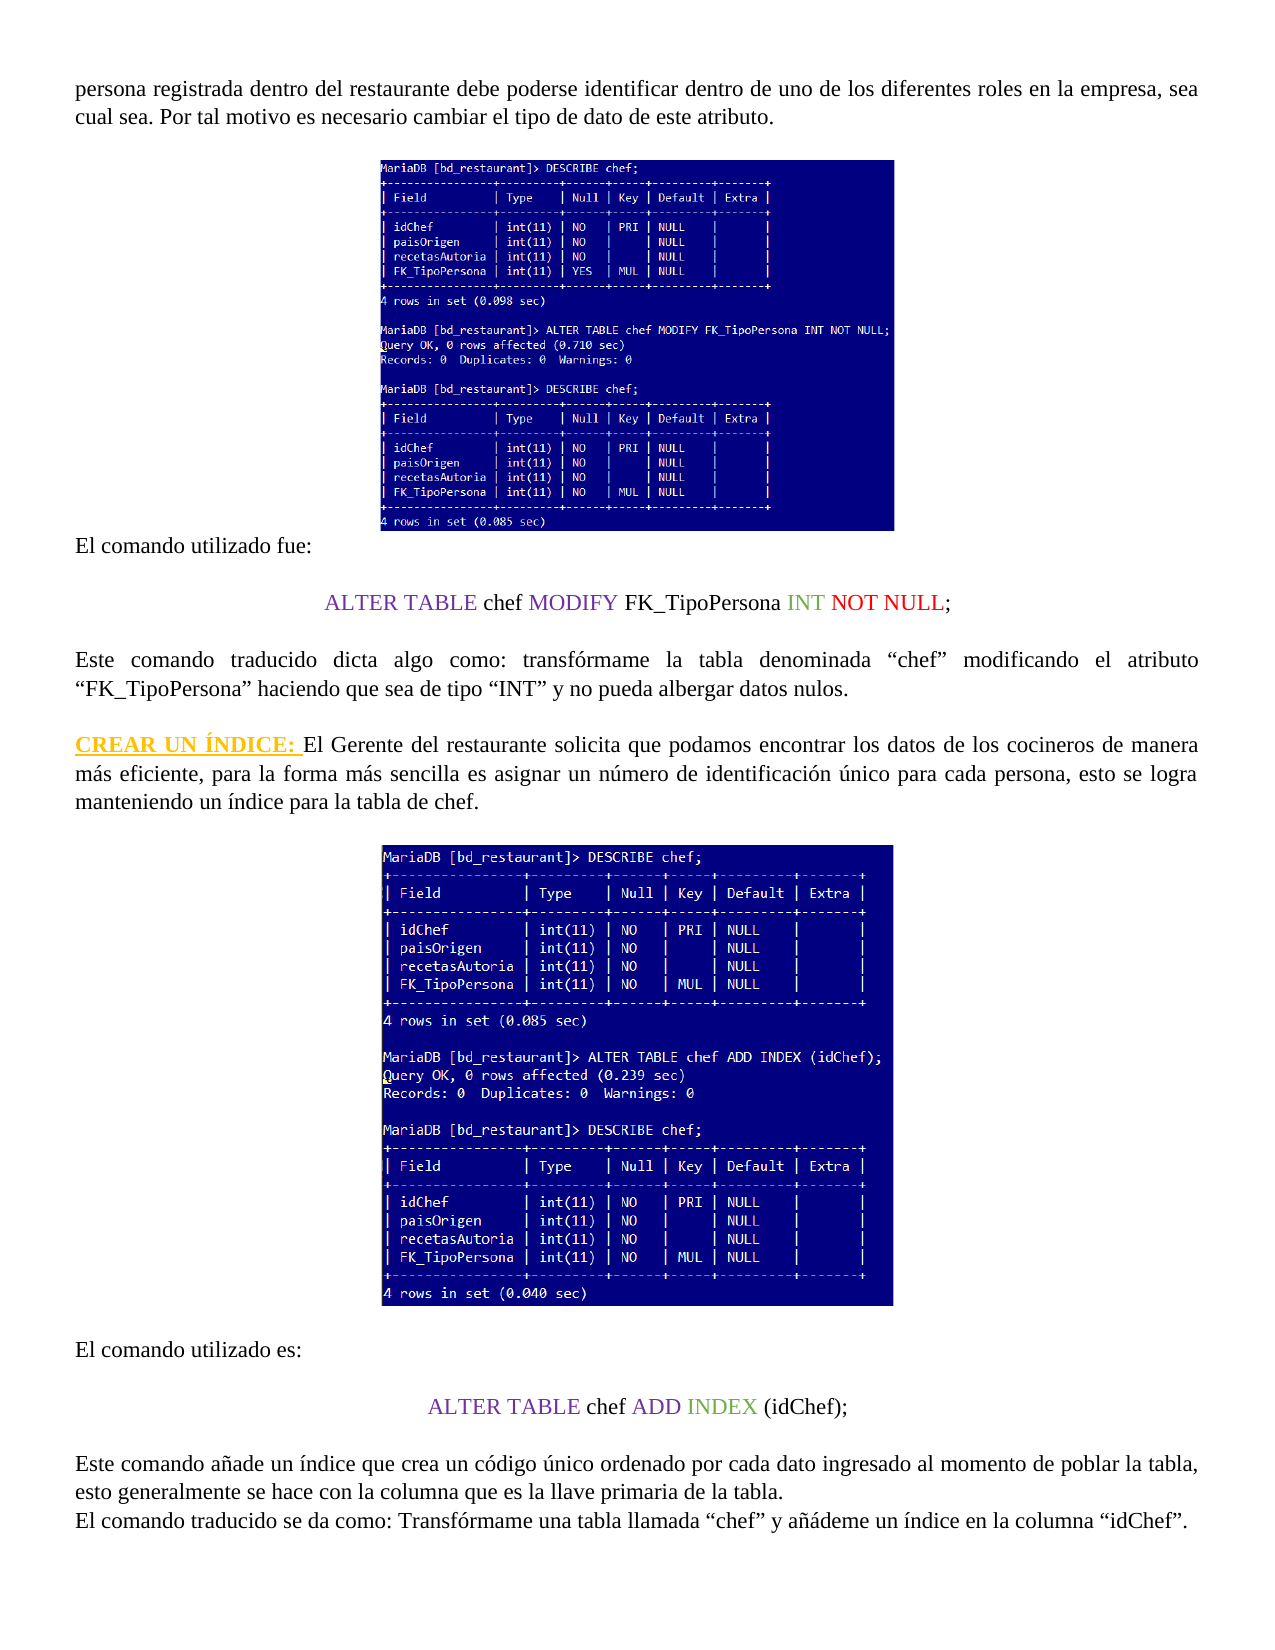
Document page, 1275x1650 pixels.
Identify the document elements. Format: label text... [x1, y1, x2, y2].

picture [381, 845, 894, 1306]
text ALTER TABLE chef ADD INDEX (idChef); [75, 1393, 1200, 1419]
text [75, 75, 1200, 130]
text ALTER TABLE chef MODIFY FK_TipoPersona INT NOT NULL; [75, 589, 1200, 616]
text El comando utilizado fue: [75, 532, 1200, 559]
text Este comando añade un índice que crea un código único ordenado por cada dato ingresado al momento de poblar la tabla, esto generalmente se hace con la columna que es la llave primaria de la tabla. [75, 1450, 1200, 1504]
text El comando traducido se da como: Transfórmame una tabla llamada “chef” y añádeme un índice en la columna “idChef”. [75, 1507, 1200, 1533]
text Este comando traducido dicta algo como: transfórmame la tabla denominada “chef” modificando el atributo “FK_TipoPersona” haciendo que sea de tipo “INT” y no pueda albergar datos nulos. [75, 646, 1200, 701]
text El comando utilizado es: [75, 1336, 1200, 1362]
text CREAR UN ÍNDICE: El Gerente del restaurante solicita que podamos encontrar los datos de los cocineros de manera más eficiente, para la forma más sencilla es asignar un número de identificación único para cada persona, esto se logra manteniendo un índice para la tabla de chef. [75, 732, 1200, 815]
picture [380, 160, 895, 531]
